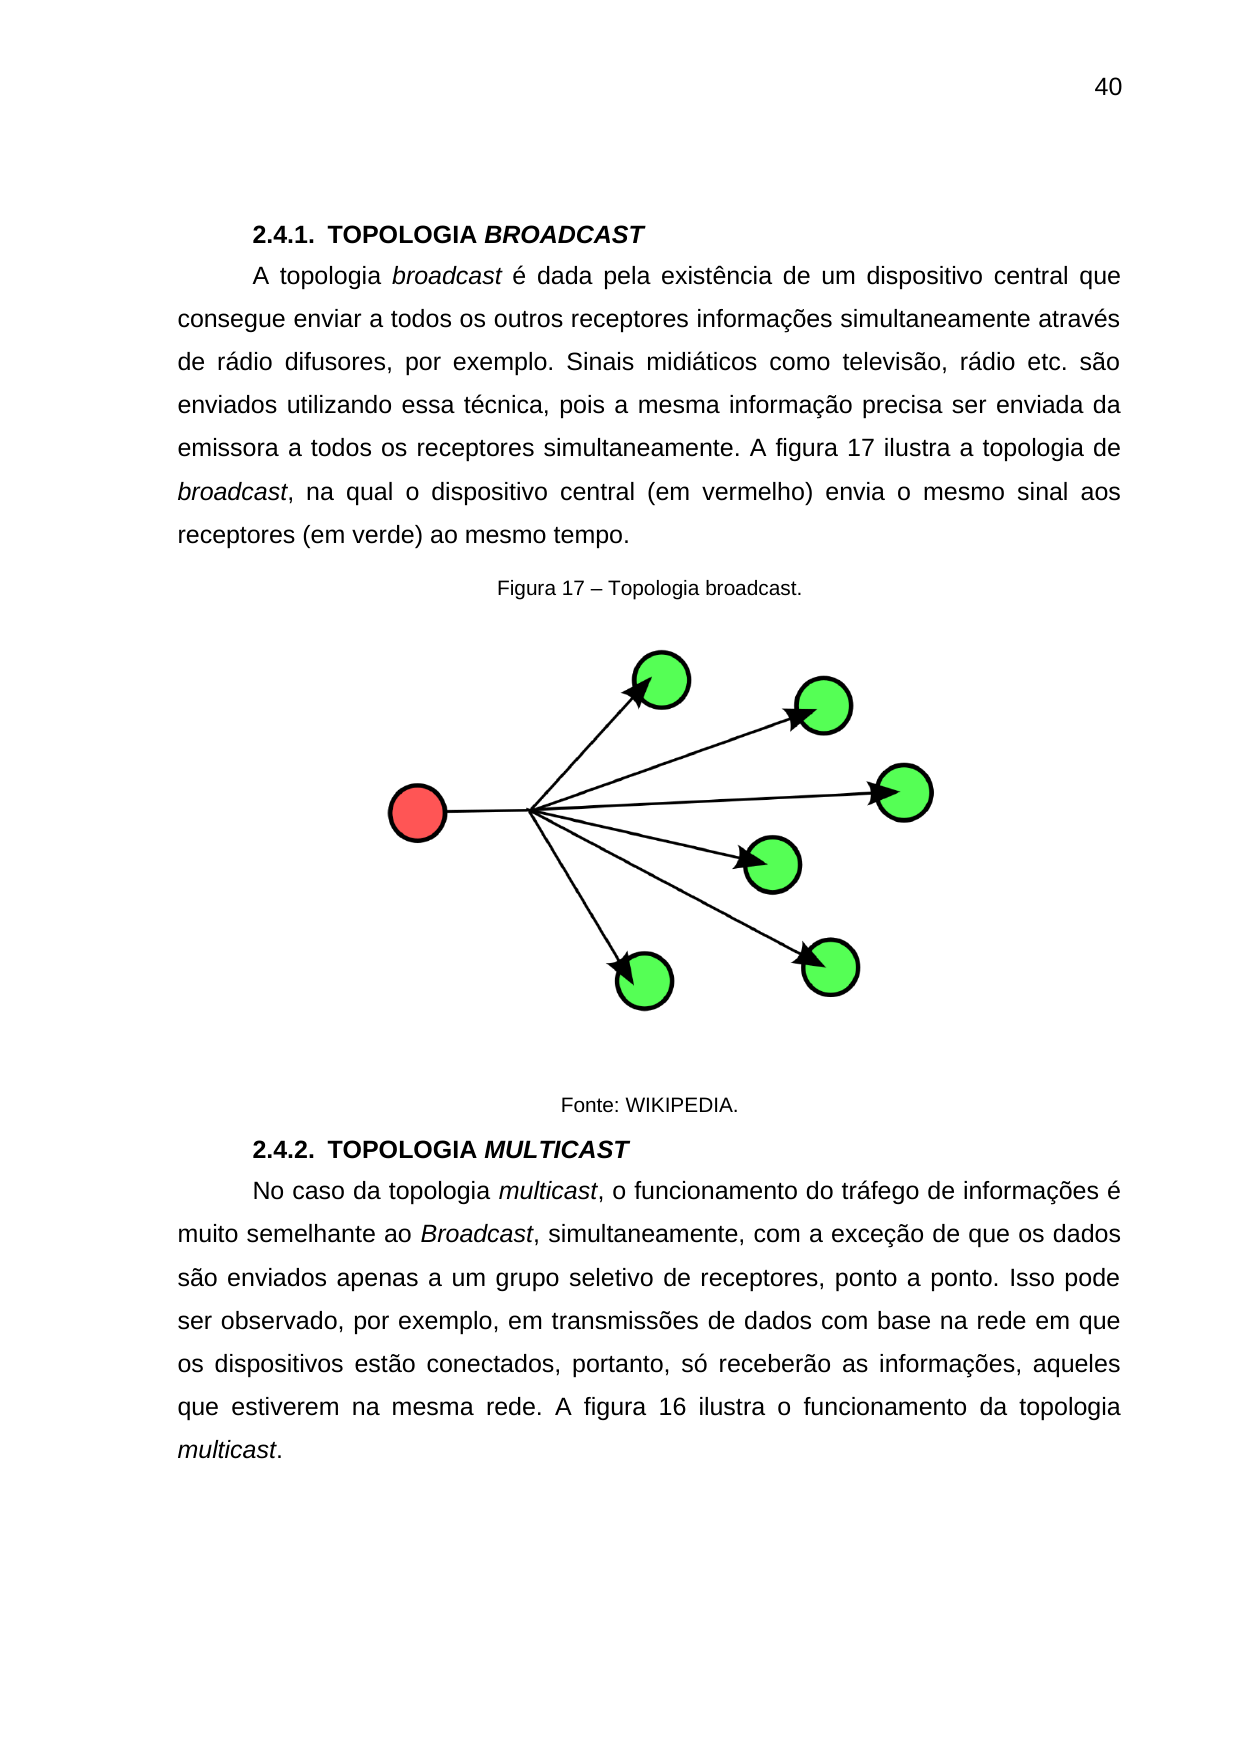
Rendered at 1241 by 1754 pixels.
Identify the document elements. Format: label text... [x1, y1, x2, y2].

list Topologia Broadcast [252, 220, 1122, 248]
text Figura 17 – Topologia broadcast. [177, 575, 1122, 599]
text A topologia broadcast é dada pela existência de um dispositivo central que consegue enviar a todos os outros receptores informações simultaneamente através de rádio difusores, por exemplo. Sinais midiáticos como televisão, rádio etc. são enviados utilizando essa técnica, pois a mesma informação precisa ser enviada da emissora a todos os receptores simultaneamente. A figura 17 ilustra a topologia de broadcast, na qual o dispositivo central (em vermelho) envia o mesmo sinal aos receptores (em verde) ao mesmo tempo. [177, 261, 1122, 548]
list Topologia Multicast [252, 1135, 1122, 1164]
picture [314, 617, 986, 1066]
text No caso da topologia multicast, o funcionamento do tráfego de informações é muito semelhante ao Broadcast, simultaneamente, com a exceção de que os dados são enviados apenas a um grupo seletivo de receptores, ponto a ponto. Isso pode ser observado, por exemplo, em transmissões de dados com base na rede em que os dispositivos estão conectados, portanto, só receberão as informações, aqueles que estiverem na mesma rede. A figura 16 ilustra o funcionamento da topologia multicast. [177, 1176, 1122, 1464]
text Fonte: WIKIPEDIA. [177, 1092, 1122, 1116]
